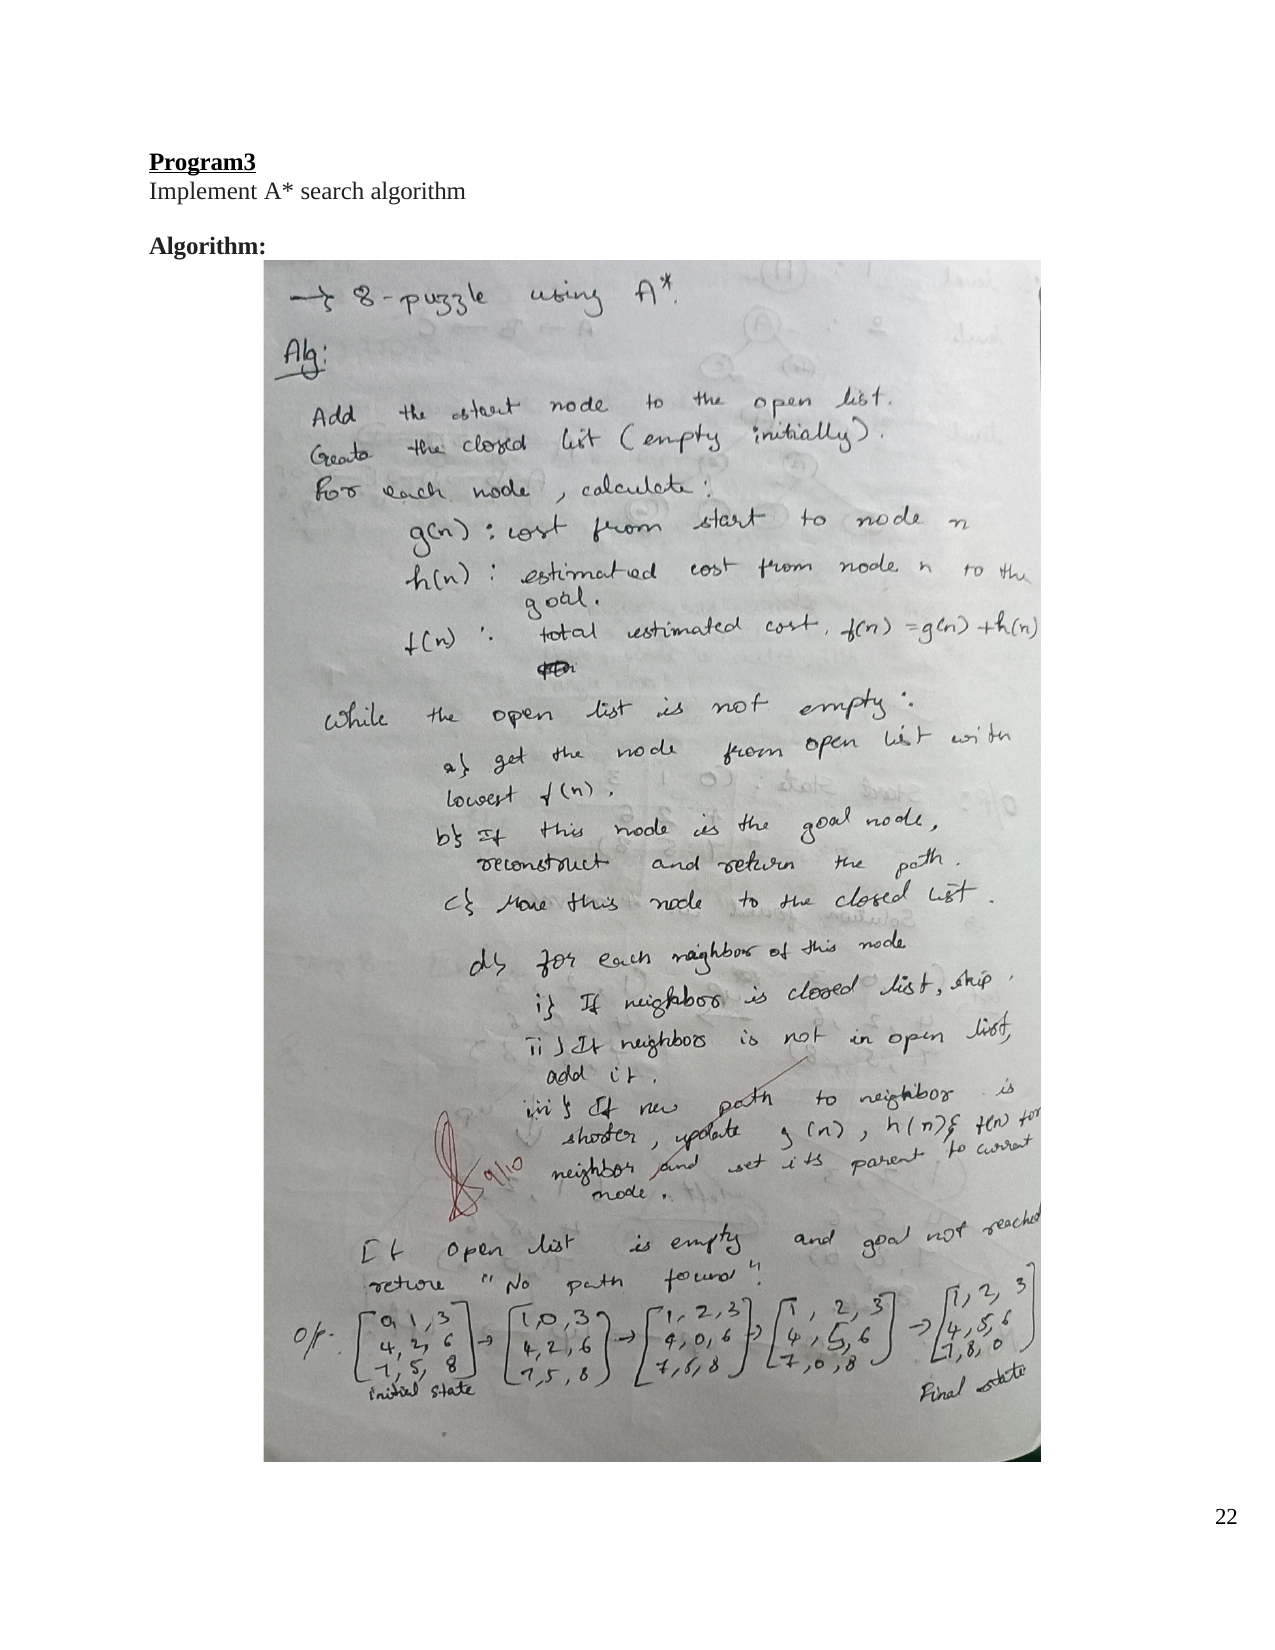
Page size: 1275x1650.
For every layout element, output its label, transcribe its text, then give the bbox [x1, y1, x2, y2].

text Implement A* search algorithm [149, 176, 1237, 205]
subtitle Program3 [149, 147, 1237, 176]
picture [263, 260, 1041, 1462]
text Algorithm: [149, 231, 1237, 260]
